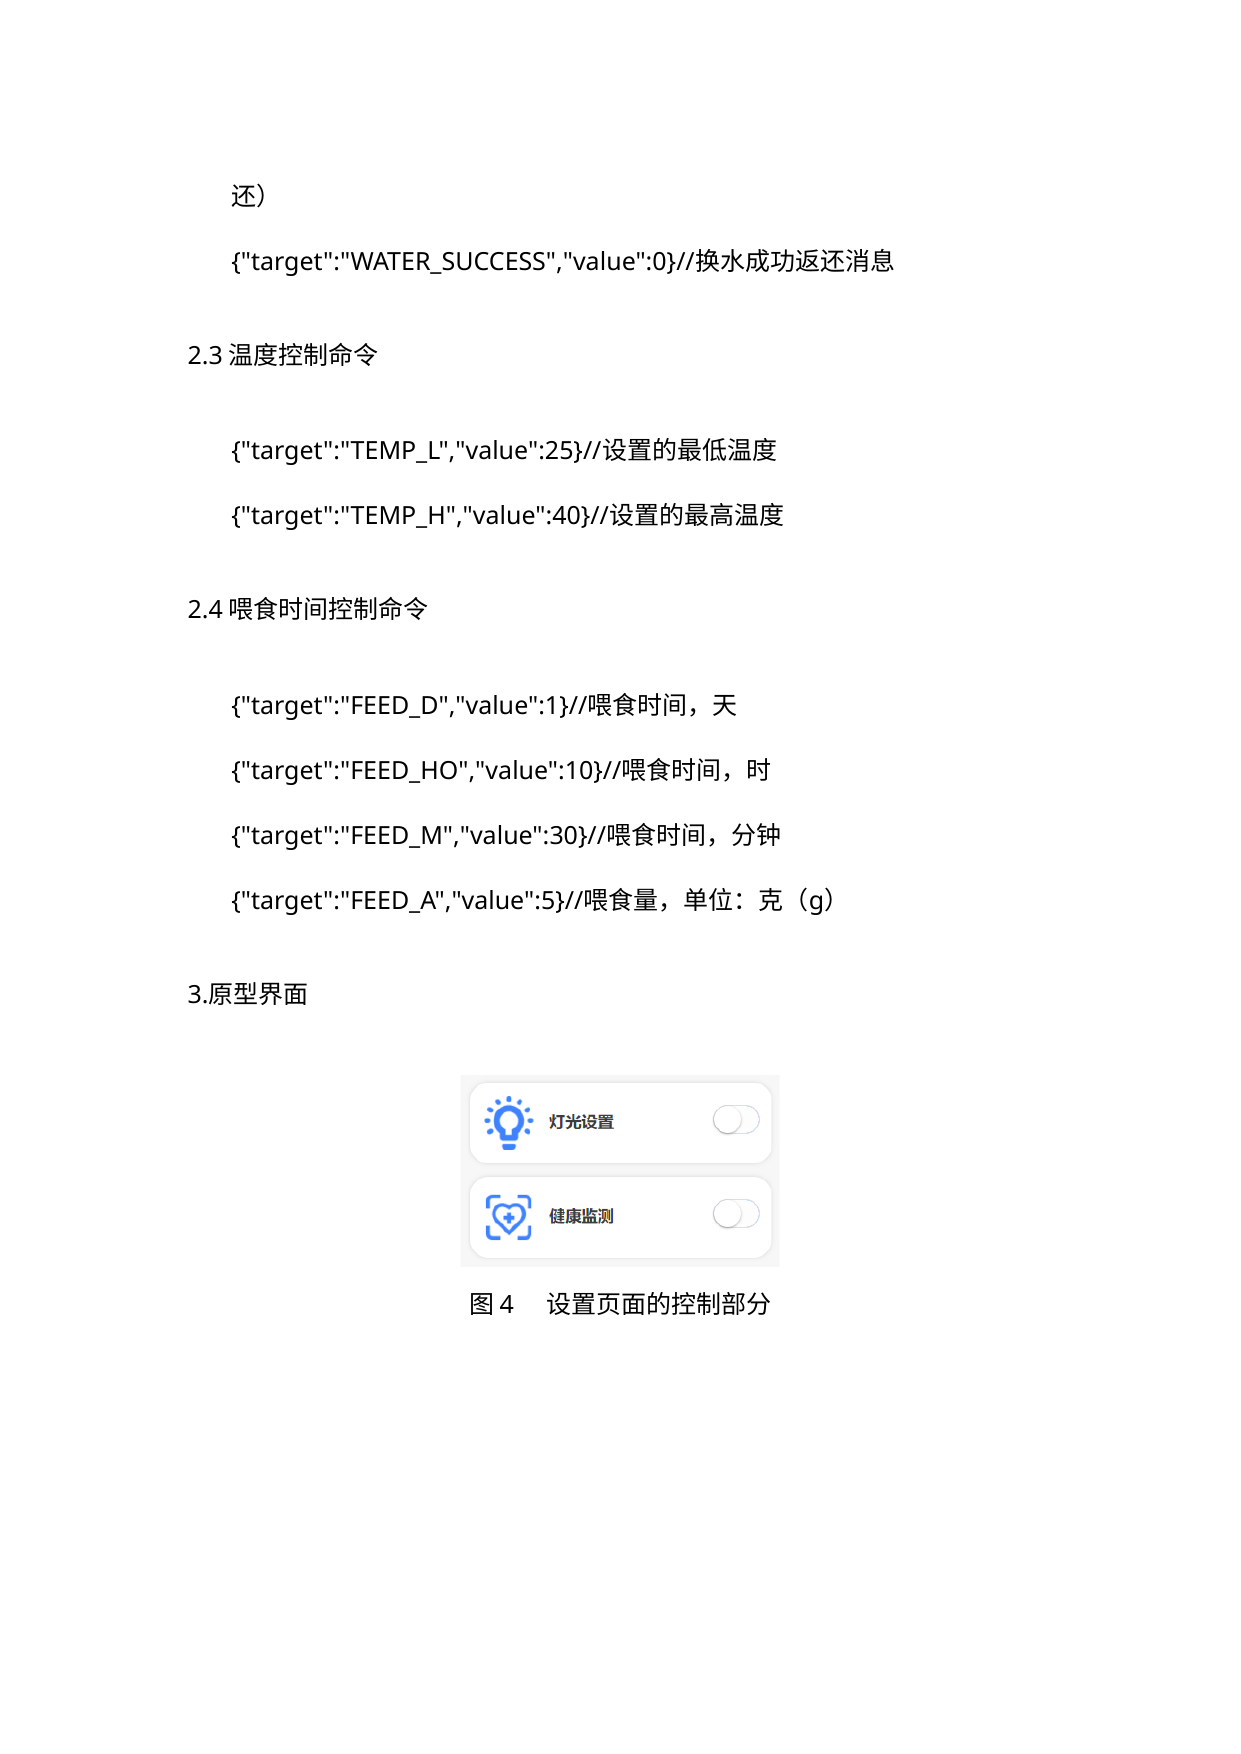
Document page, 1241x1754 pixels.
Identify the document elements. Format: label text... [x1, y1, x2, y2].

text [231, 162, 1053, 227]
text {"target":"FEED_A","value":5}//喂食量，单位：克（g） [231, 866, 1053, 931]
text {"target":"FEED_M","value":30}//喂食时间，分钟 [231, 801, 1053, 866]
text 图4 设置页面的控制部分 [187, 1270, 1053, 1335]
text {"target":"FEED_HO","value":10}//喂食时间，时 [231, 736, 1053, 801]
text {"target":"FEED_D","value":1}//喂食时间，天 [231, 671, 1053, 736]
subtitle 2.3温度控制命令 [187, 321, 1053, 386]
subtitle 2.4喂食时间控制命令 [187, 576, 1053, 641]
text {"target":"TEMP_L","value":25}//设置的最低温度 [231, 416, 1053, 481]
picture [460, 1075, 780, 1267]
subtitle 3.原型界面 [187, 960, 1053, 1025]
text {"target":"WATER_SUCCESS","value":0}//换水成功返还消息 [231, 227, 1053, 292]
text {"target":"TEMP_H","value":40}//设置的最高温度 [231, 481, 1053, 546]
